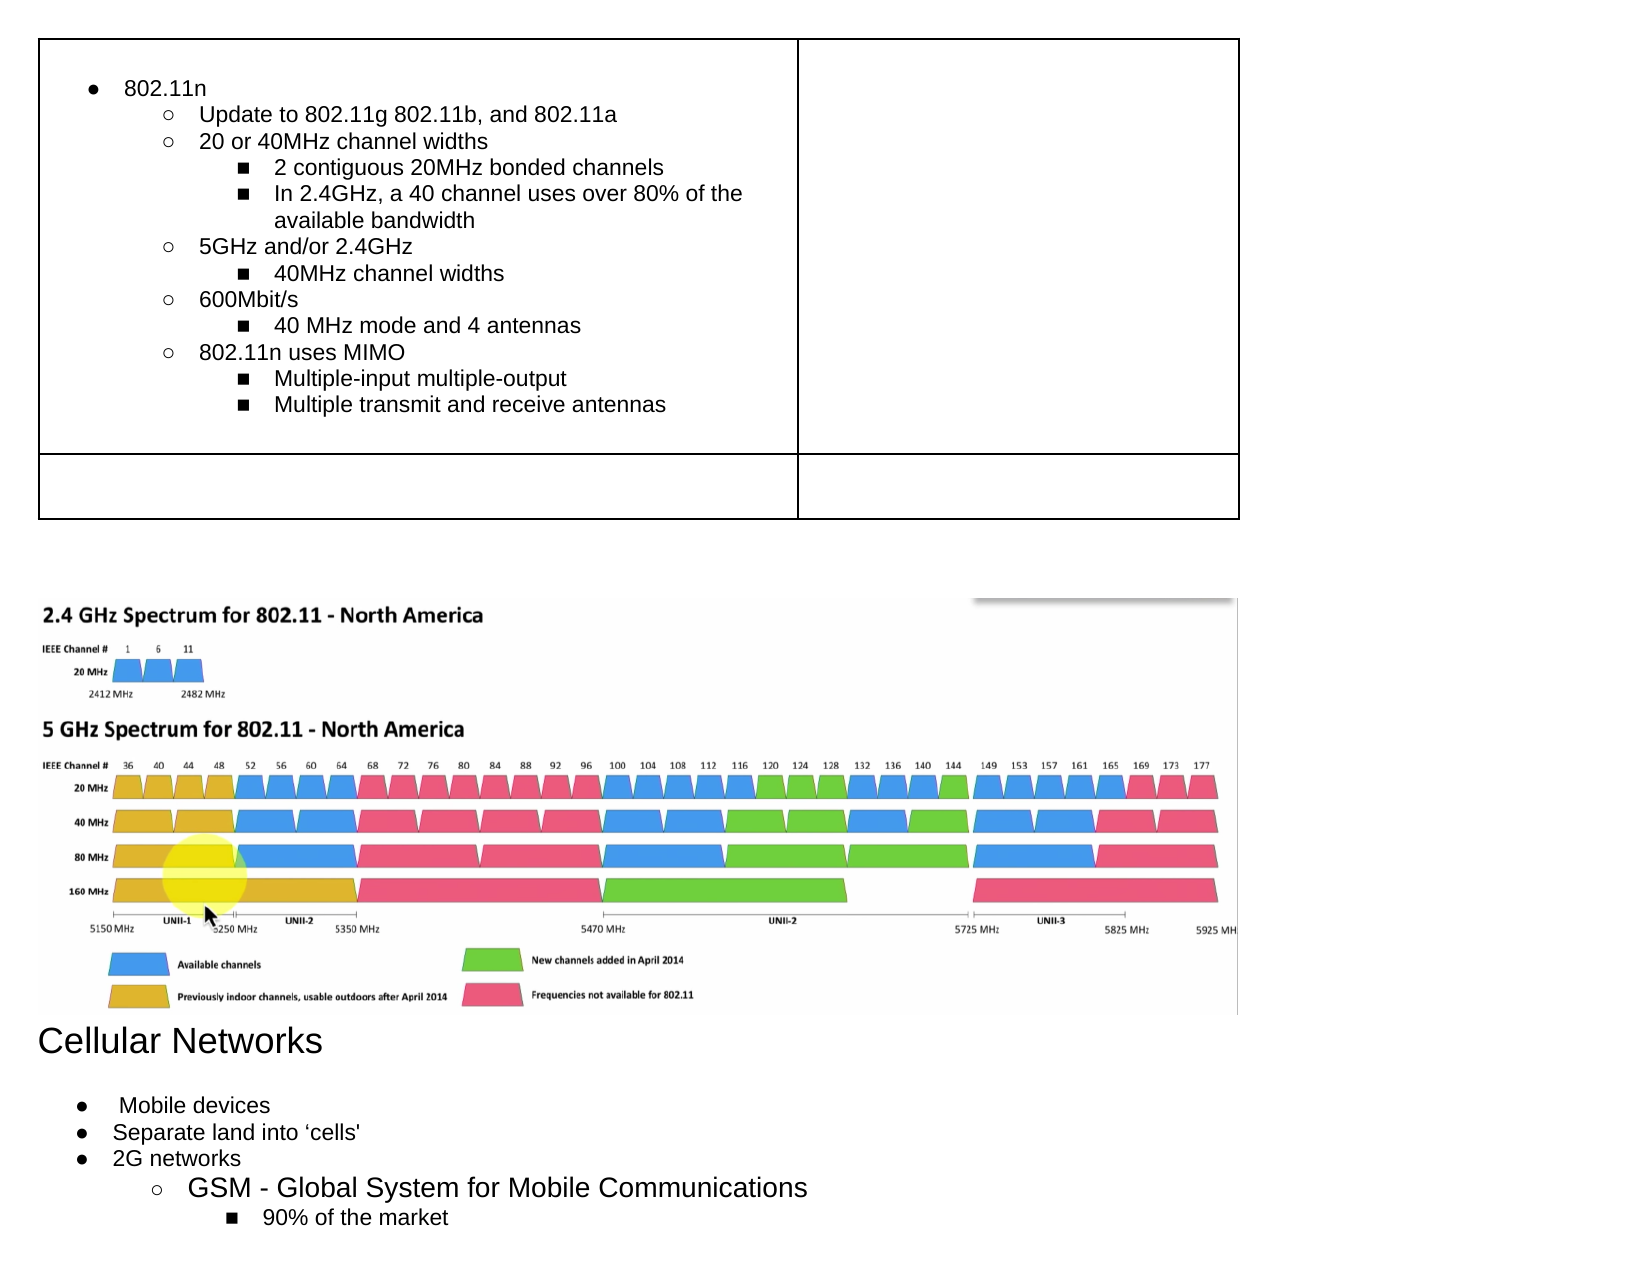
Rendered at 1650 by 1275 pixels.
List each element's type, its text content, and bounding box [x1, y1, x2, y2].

table_cell [799, 455, 1238, 518]
table_cell 802.11n Update to 802.11g 802.11b, and 802.11a 20 or 40MHz channel widths 2 contiguous 20MHz bonded channels In 2.4GHz, a 40 channel uses over 80% of the available bandwidth 5GHz and/or 2.4GHz 40MHz channel widths 600Mbit/s 40 MHz mode and 4 antennas 802.11n uses MIMO Multiple-input multiple-output Multiple transmit and receive antennas [40, 40, 797, 453]
picture [37, 598, 1238, 1015]
list Mobile devices [75, 1092, 1612, 1118]
list 90% of the market [225, 1204, 1612, 1230]
list 2G networks [75, 1145, 1612, 1171]
list Separate land into ‘cells' [75, 1118, 1612, 1145]
text Cellular Networks [37, 1019, 1612, 1061]
table_cell [40, 455, 797, 518]
list GSM - Global System for Mobile Communications [150, 1171, 1612, 1204]
table_cell [799, 40, 1238, 453]
